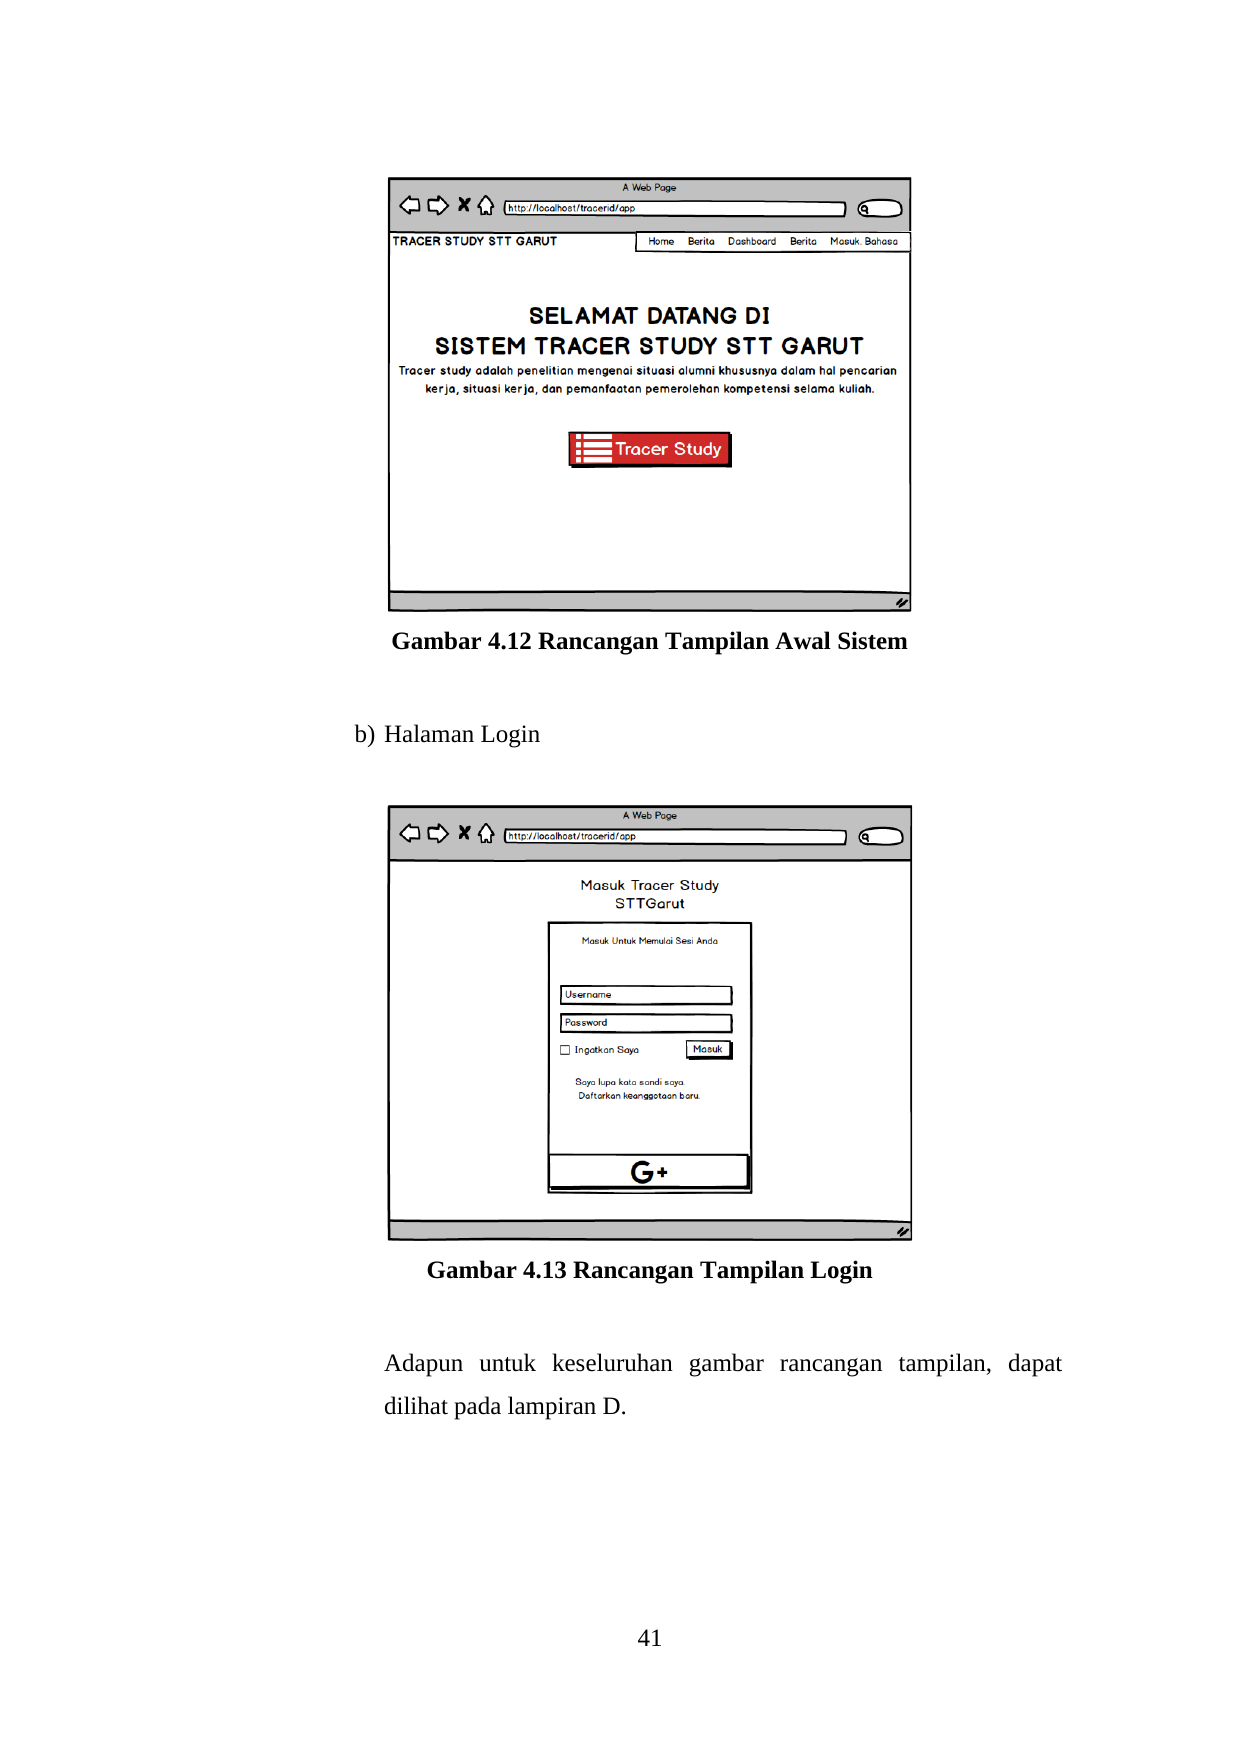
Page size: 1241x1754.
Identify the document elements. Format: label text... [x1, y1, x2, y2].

list Halaman Login [354, 719, 1063, 748]
list Adapun untuk keseluruhan gambar rancangan tampilan, dapat dilihat pada lampiran D. [384, 1348, 1063, 1420]
picture [387, 805, 913, 1241]
picture [387, 177, 912, 612]
